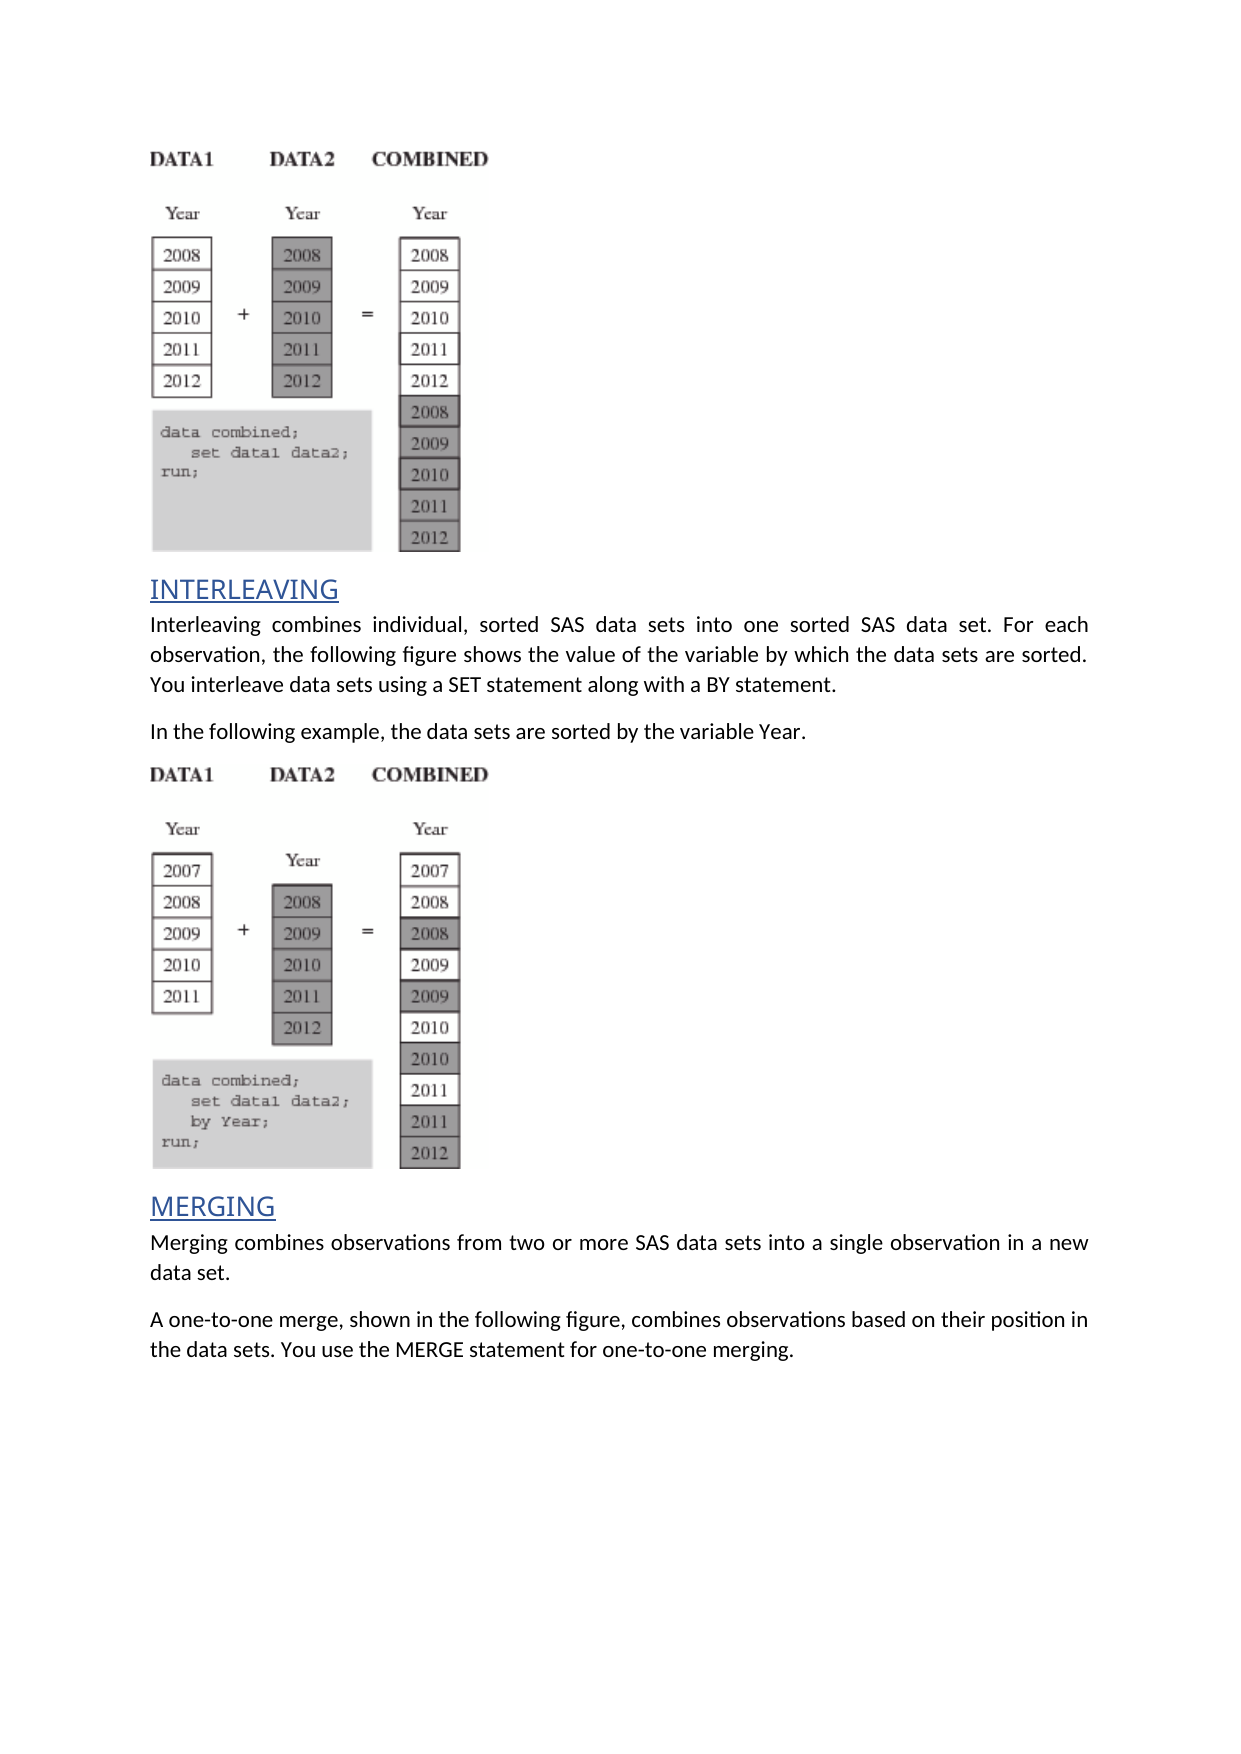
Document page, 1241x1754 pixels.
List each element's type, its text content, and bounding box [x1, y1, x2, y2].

text In the following example, the data sets are sorted by the variable Year. [150, 717, 1090, 745]
subtitle MERGING [150, 1188, 1090, 1225]
text Interleaving combines individual, sorted SAS data sets into one sorted SAS data set. For each observation, the following figure shows the value of the variable by which the data sets are sorted. You interleave data sets using a SET statement along with a BY statement. [150, 610, 1090, 698]
text A one-to-one merge, shown in the following figure, combines observations based on their position in the data sets. You use the MERGE statement for one-to-one merging. [150, 1305, 1090, 1363]
picture [150, 150, 489, 552]
picture [150, 764, 489, 1169]
text Merging combines observations from two or more SAS data sets into a single observation in a new data set. [150, 1228, 1090, 1286]
subtitle INTERLEAVING [150, 570, 1090, 607]
